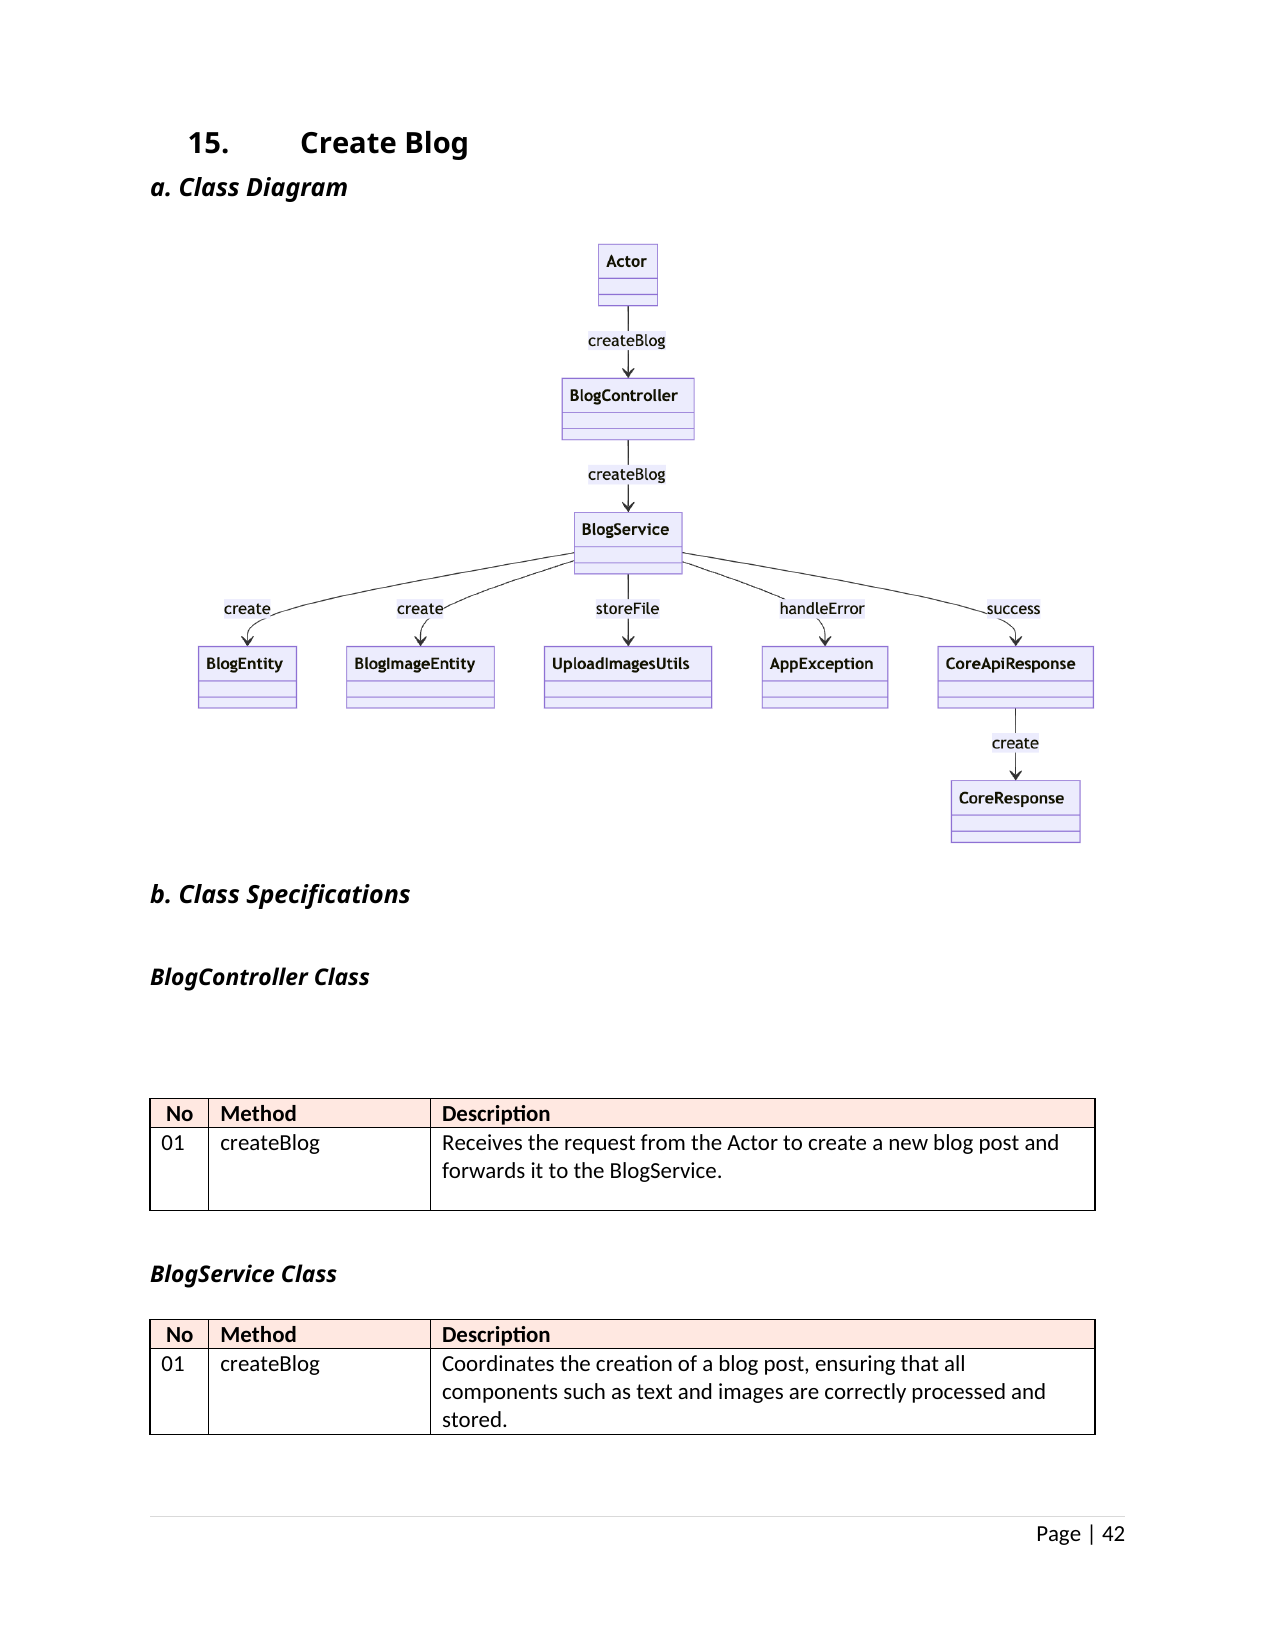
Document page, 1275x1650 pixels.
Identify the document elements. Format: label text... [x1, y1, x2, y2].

table_header Method [209, 1320, 430, 1348]
picture [150, 206, 1125, 859]
subtitle Create Blog [187, 122, 1125, 162]
subtitle b. Class Specifications [150, 877, 1125, 911]
table_cell Coordinates the creation of a blog post, ensuring that all components such as text and images are correctly processed and stored. [431, 1349, 1094, 1433]
table_cell createBlog [209, 1349, 430, 1433]
table_header Description [431, 1320, 1094, 1348]
table_cell 01 [151, 1349, 208, 1433]
table_cell 01 [151, 1128, 208, 1209]
table_cell Receives the request from the Actor to create a new blog post and forwards it to the BlogService. [431, 1128, 1094, 1209]
table_header Method [209, 1099, 430, 1127]
subtitle BlogService Class [150, 1257, 1125, 1289]
subtitle a. Class Diagram [150, 169, 1125, 203]
table_header Description [431, 1099, 1094, 1127]
subtitle BlogController Class [150, 961, 1125, 992]
table_cell createBlog [209, 1128, 430, 1209]
table_header No [151, 1099, 208, 1127]
table_header No [151, 1320, 208, 1348]
